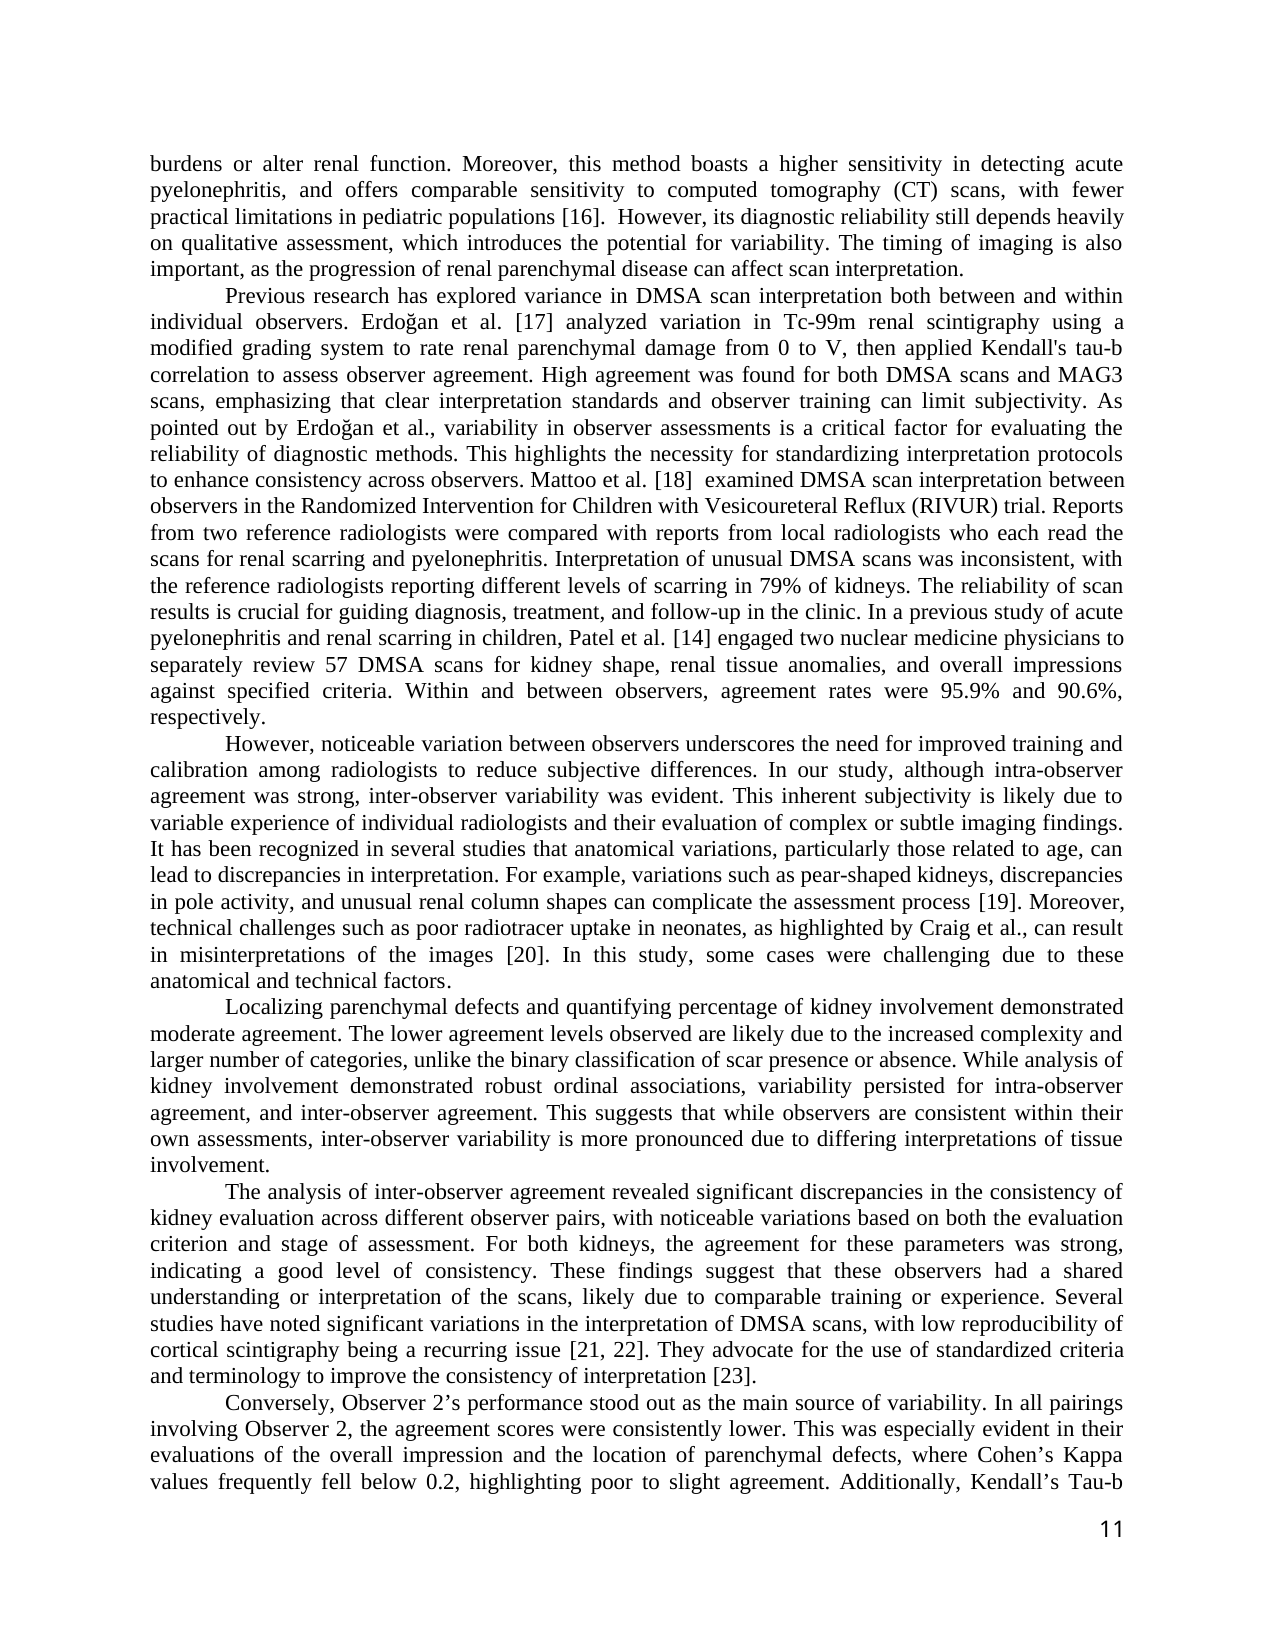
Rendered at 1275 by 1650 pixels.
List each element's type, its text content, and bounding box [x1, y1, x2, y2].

text However, noticeable variation between observers underscores the need for improved training and calibration among radiologists to reduce subjective differences. In our study, although intra-observer agreement was strong, inter-observer variability was evident. This inherent subjectivity is likely due to variable experience of individual radiologists and their evaluation of complex or subtle imaging findings. It has been recognized in several studies that anatomical variations, particularly those related to age, can lead to discrepancies in interpretation. For example, variations such as pear-shaped kidneys, discrepancies in pole activity, and unusual renal column shapes can complicate the assessment process . Moreover, technical challenges such as poor radiotracer uptake in neonates, as highlighted by Craig et al., can result in misinterpretations of the images . In this study, some cases were challenging due to these anatomical and technical factors. [150, 730, 1125, 993]
text The analysis of inter-observer agreement revealed significant discrepancies in the consistency of kidney evaluation across different observer pairs, with noticeable variations based on both the evaluation criterion and stage of assessment. For both kidneys, the agreement for these parameters was strong, indicating a good level of consistency. These findings suggest that these observers had a shared understanding or interpretation of the scans, likely due to comparable training or experience. Several studies have noted significant variations in the interpretation of DMSA scans, with low reproducibility of cortical scintigraphy being a recurring issue . They advocate for the use of standardized criteria and terminology to improve the consistency of interpretation . [150, 1178, 1125, 1389]
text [150, 1389, 1125, 1494]
text Previous research has explored variance in DMSA scan interpretation both between and within individual observers. Erdoğan et al. analyzed variation in Tc-99m renal scintigraphy using a modified grading system to rate renal parenchymal damage from 0 to V, then applied Kendall's tau-b correlation to assess observer agreement. High agreement was found for both DMSA scans and MAG3 scans, emphasizing that clear interpretation standards and observer training can limit subjectivity. As pointed out by Erdoğan et al., variability in observer assessments is a critical factor for evaluating the reliability of diagnostic methods. This highlights the necessity for standardizing interpretation protocols to enhance consistency across observers. Mattoo et al. examined DMSA scan interpretation between observers in the Randomized Intervention for Children with Vesicoureteral Reflux (RIVUR) trial. Reports from two reference radiologists were compared with reports from local radiologists who each read the scans for renal scarring and pyelonephritis. Interpretation of unusual DMSA scans was inconsistent, with the reference radiologists reporting different levels of scarring in 79% of kidneys. The reliability of scan results is crucial for guiding diagnosis, treatment, and follow-up in the clinic. In a previous study of acute pyelonephritis and renal scarring in children, Patel et al. engaged two nuclear medicine physicians to separately review 57 DMSA scans for kidney shape, renal tissue anomalies, and overall impressions against specified criteria. Within and between observers, agreement rates were 95.9% and 90.6%, respectively. [150, 282, 1125, 730]
text Localizing parenchymal defects and quantifying percentage of kidney involvement demonstrated moderate agreement. The lower agreement levels observed are likely due to the increased complexity and larger number of categories, unlike the binary classification of scar presence or absence. While analysis of kidney involvement demonstrated robust ordinal associations, variability persisted for intra-observer agreement, and inter-observer agreement. This suggests that while observers are consistent within their own assessments, inter-observer variability is more pronounced due to differing interpretations of tissue involvement. [150, 993, 1125, 1178]
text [150, 150, 1125, 282]
